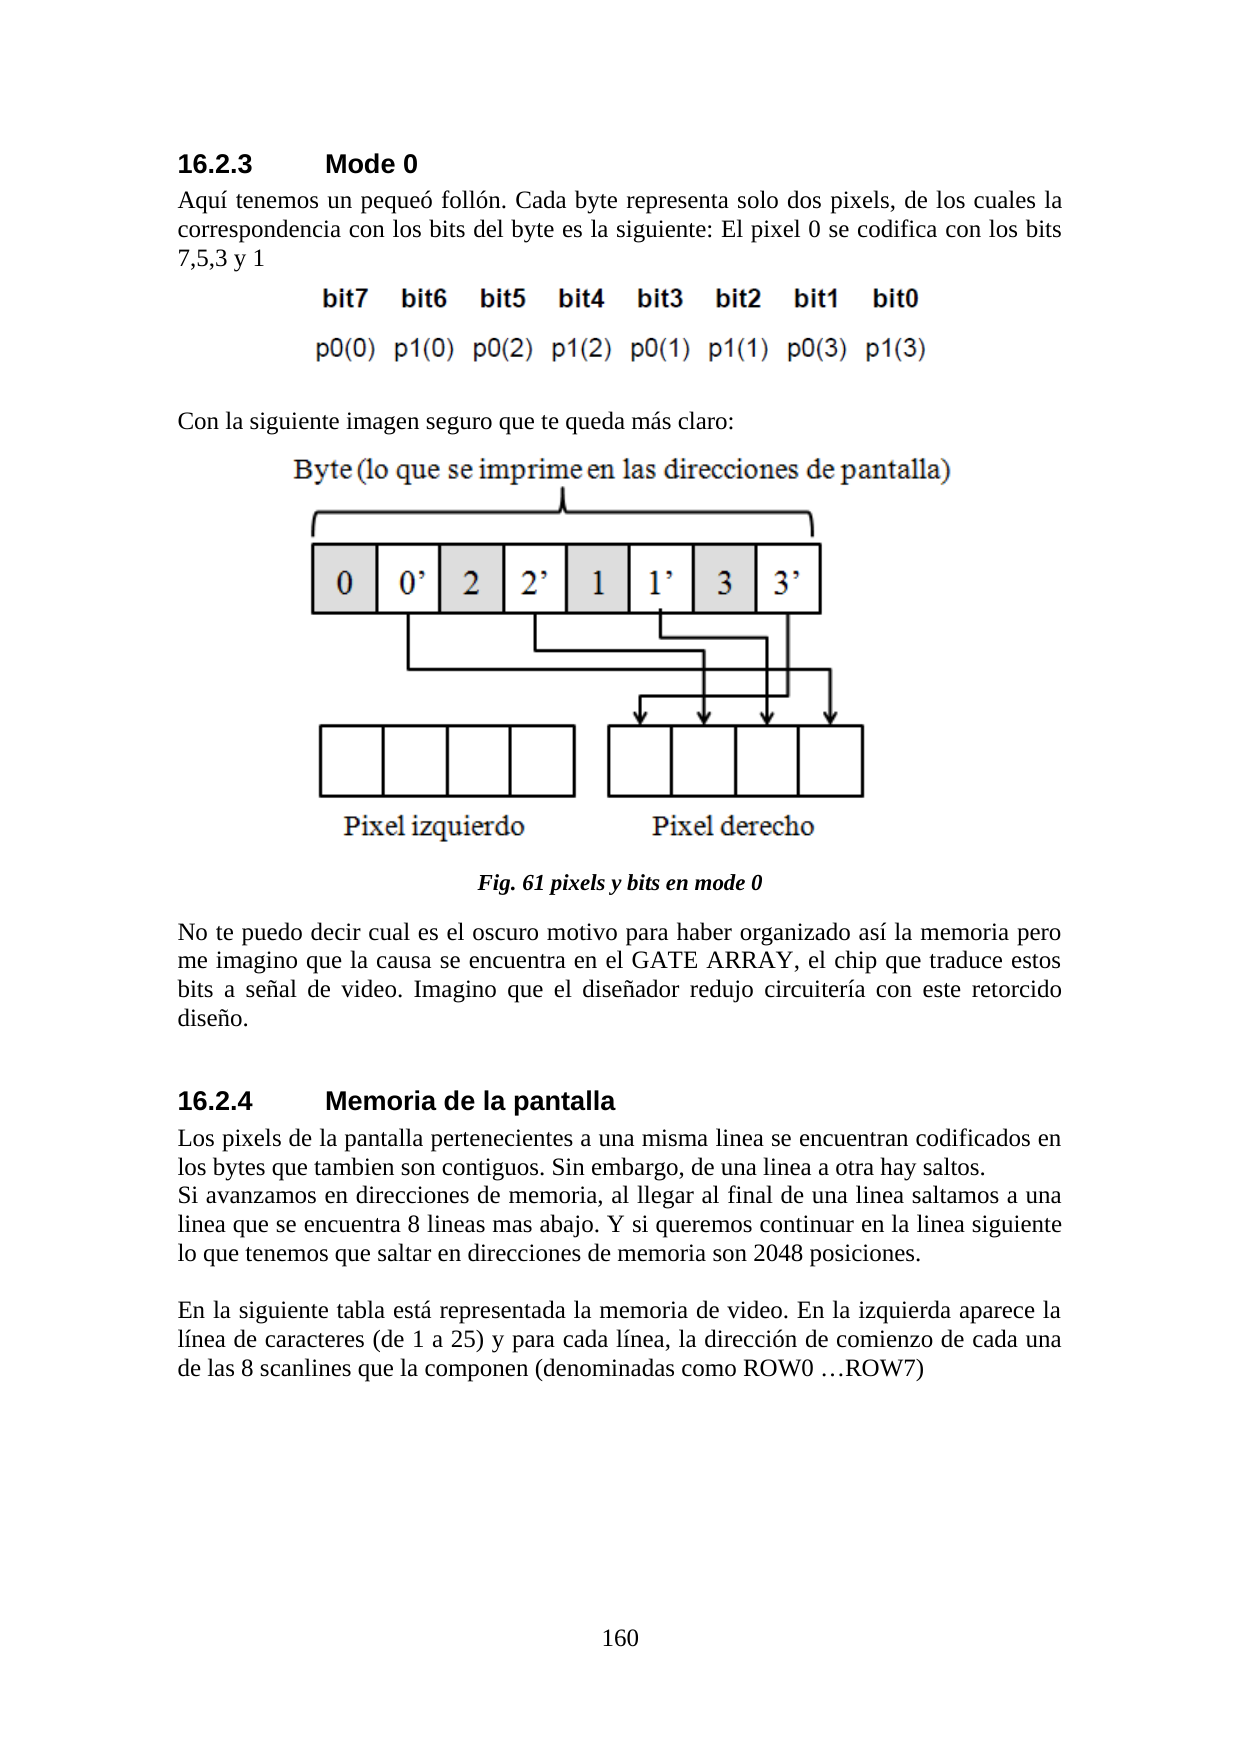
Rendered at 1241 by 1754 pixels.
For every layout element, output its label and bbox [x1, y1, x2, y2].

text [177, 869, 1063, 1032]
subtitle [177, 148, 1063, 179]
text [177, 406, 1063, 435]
picture [267, 435, 974, 870]
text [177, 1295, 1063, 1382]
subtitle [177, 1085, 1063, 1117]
picture [300, 271, 940, 378]
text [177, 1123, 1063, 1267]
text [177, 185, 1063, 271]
